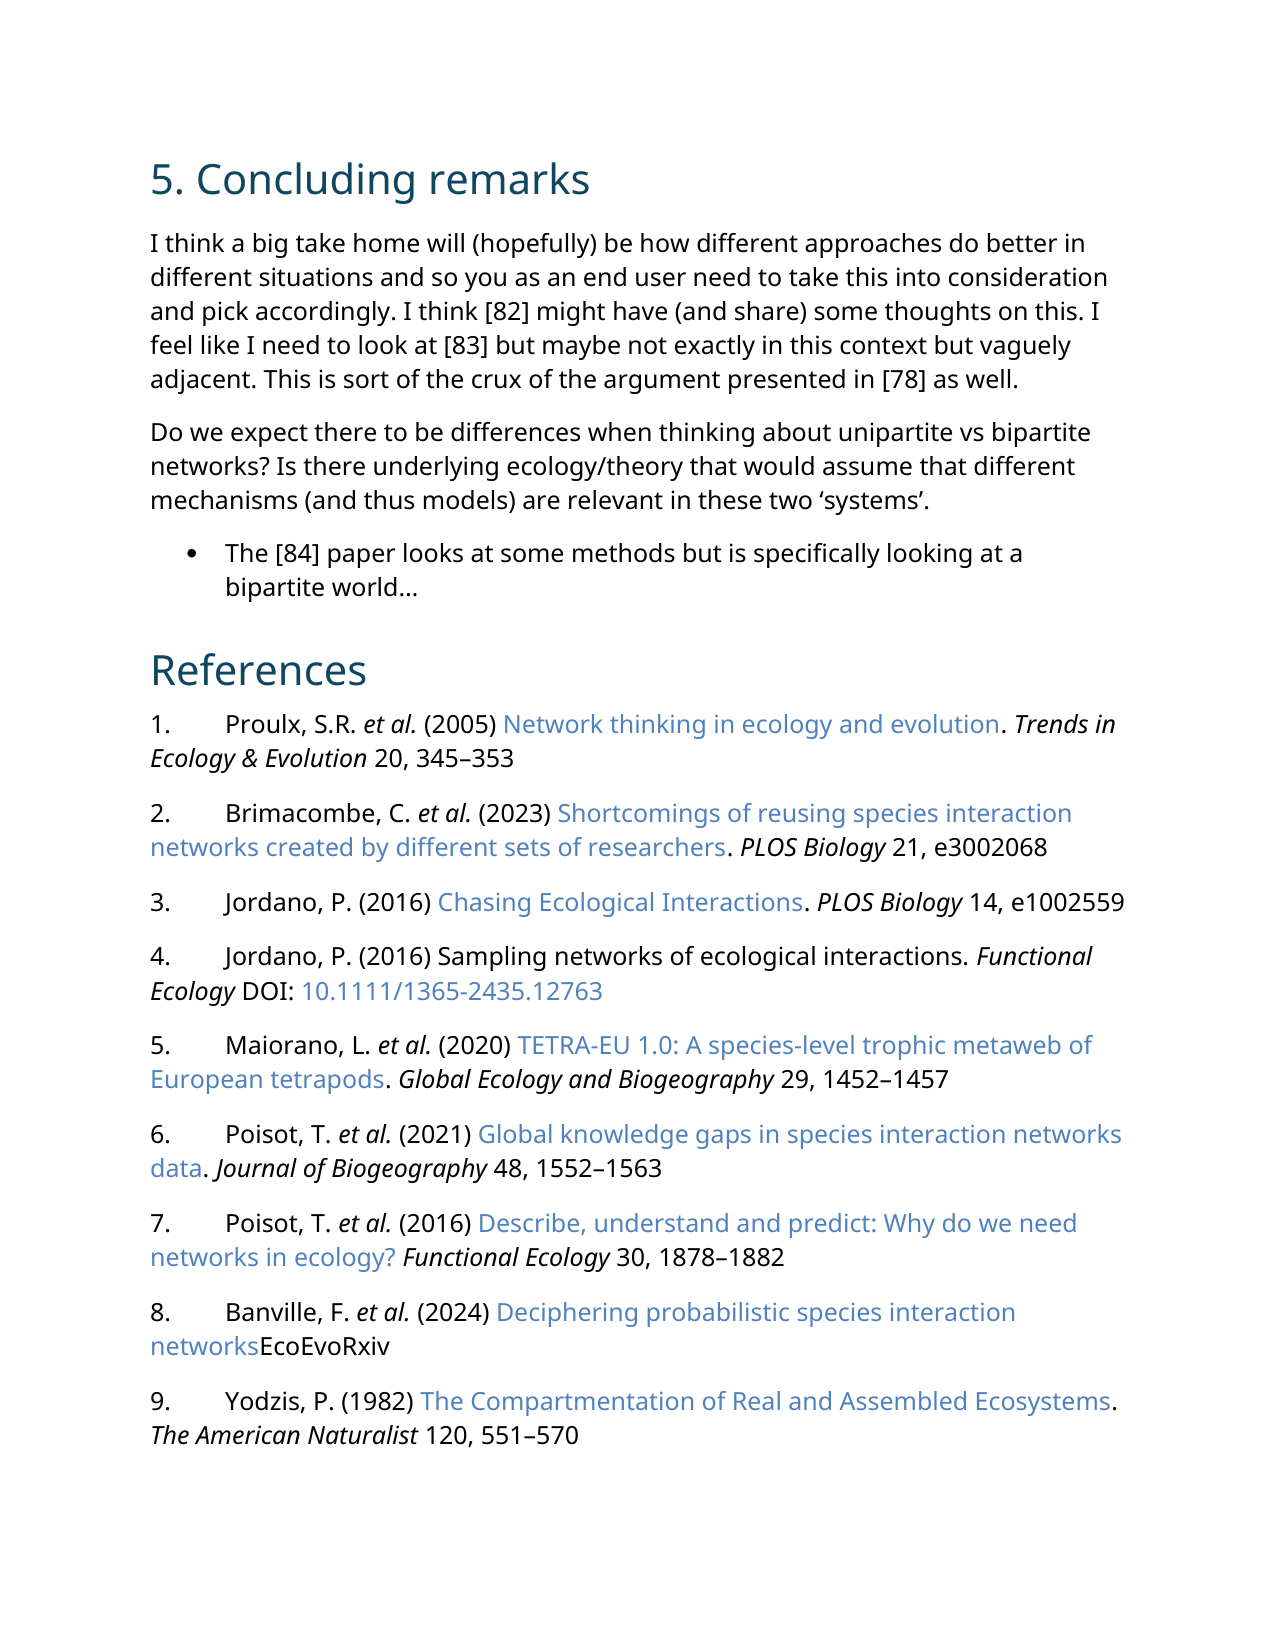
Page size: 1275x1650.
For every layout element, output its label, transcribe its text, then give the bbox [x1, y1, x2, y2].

text 8. Banville, F. et al. (2024) Deciphering probabilistic species interaction networksEcoEvoRxiv [150, 1295, 1125, 1363]
text 3. Jordano, P. (2016) Chasing Ecological Interactions. PLOS Biology 14, e1002559 [150, 884, 1125, 918]
text 4. Jordano, P. (2016) Sampling networks of ecological interactions. Functional Ecology DOI: 10.1111/1365-2435.12763 [150, 939, 1125, 1007]
text 2. Brimacombe, C. et al. (2023) Shortcomings of reusing species interaction networks created by different sets of researchers. PLOS Biology 21, e3002068 [150, 795, 1125, 863]
text 6. Poisot, T. et al. (2021) Global knowledge gaps in species interaction networks data. Journal of Biogeography 48, 1552–1563 [150, 1117, 1125, 1185]
text Do we expect there to be differences when thinking about unipartite vs bipartite networks? Is there underlying ecology/theory that would assume that different mechanisms (and thus models) are relevant in these two ‘systems’. [150, 414, 1125, 517]
text I think a big take home will (hopefully) be how different approaches do better in different situations and so you as an end user need to take this into consideration and pick accordingly. I think [82] might have (and share) some thoughts on this. I feel like I need to look at [83] but maybe not exactly in this context but vaguely adjacent. This is sort of the crux of the argument presented in [78] as well. [150, 226, 1125, 396]
list The [84] paper looks at some methods but is specifically looking at a bipartite world… [187, 536, 1125, 604]
text 9. Yodzis, P. (1982) The Compartmentation of Real and Assembled Ecosystems. The American Naturalist 120, 551–570 [150, 1384, 1125, 1452]
subtitle 5. Concluding remarks [150, 150, 1125, 207]
text 1. Proulx, S.R. et al. (2005) Network thinking in ecology and evolution. Trends in Ecology & Evolution 20, 345–353 [150, 706, 1125, 774]
text 5. Maiorano, L. et al. (2020) TETRA-EU 1.0: A species-level trophic metaweb of European tetrapods. Global Ecology and Biogeography 29, 1452–1457 [150, 1028, 1125, 1096]
text 7. Poisot, T. et al. (2016) Describe, understand and predict: Why do we need networks in ecology? Functional Ecology 30, 1878–1882 [150, 1206, 1125, 1274]
subtitle References [150, 641, 1125, 698]
